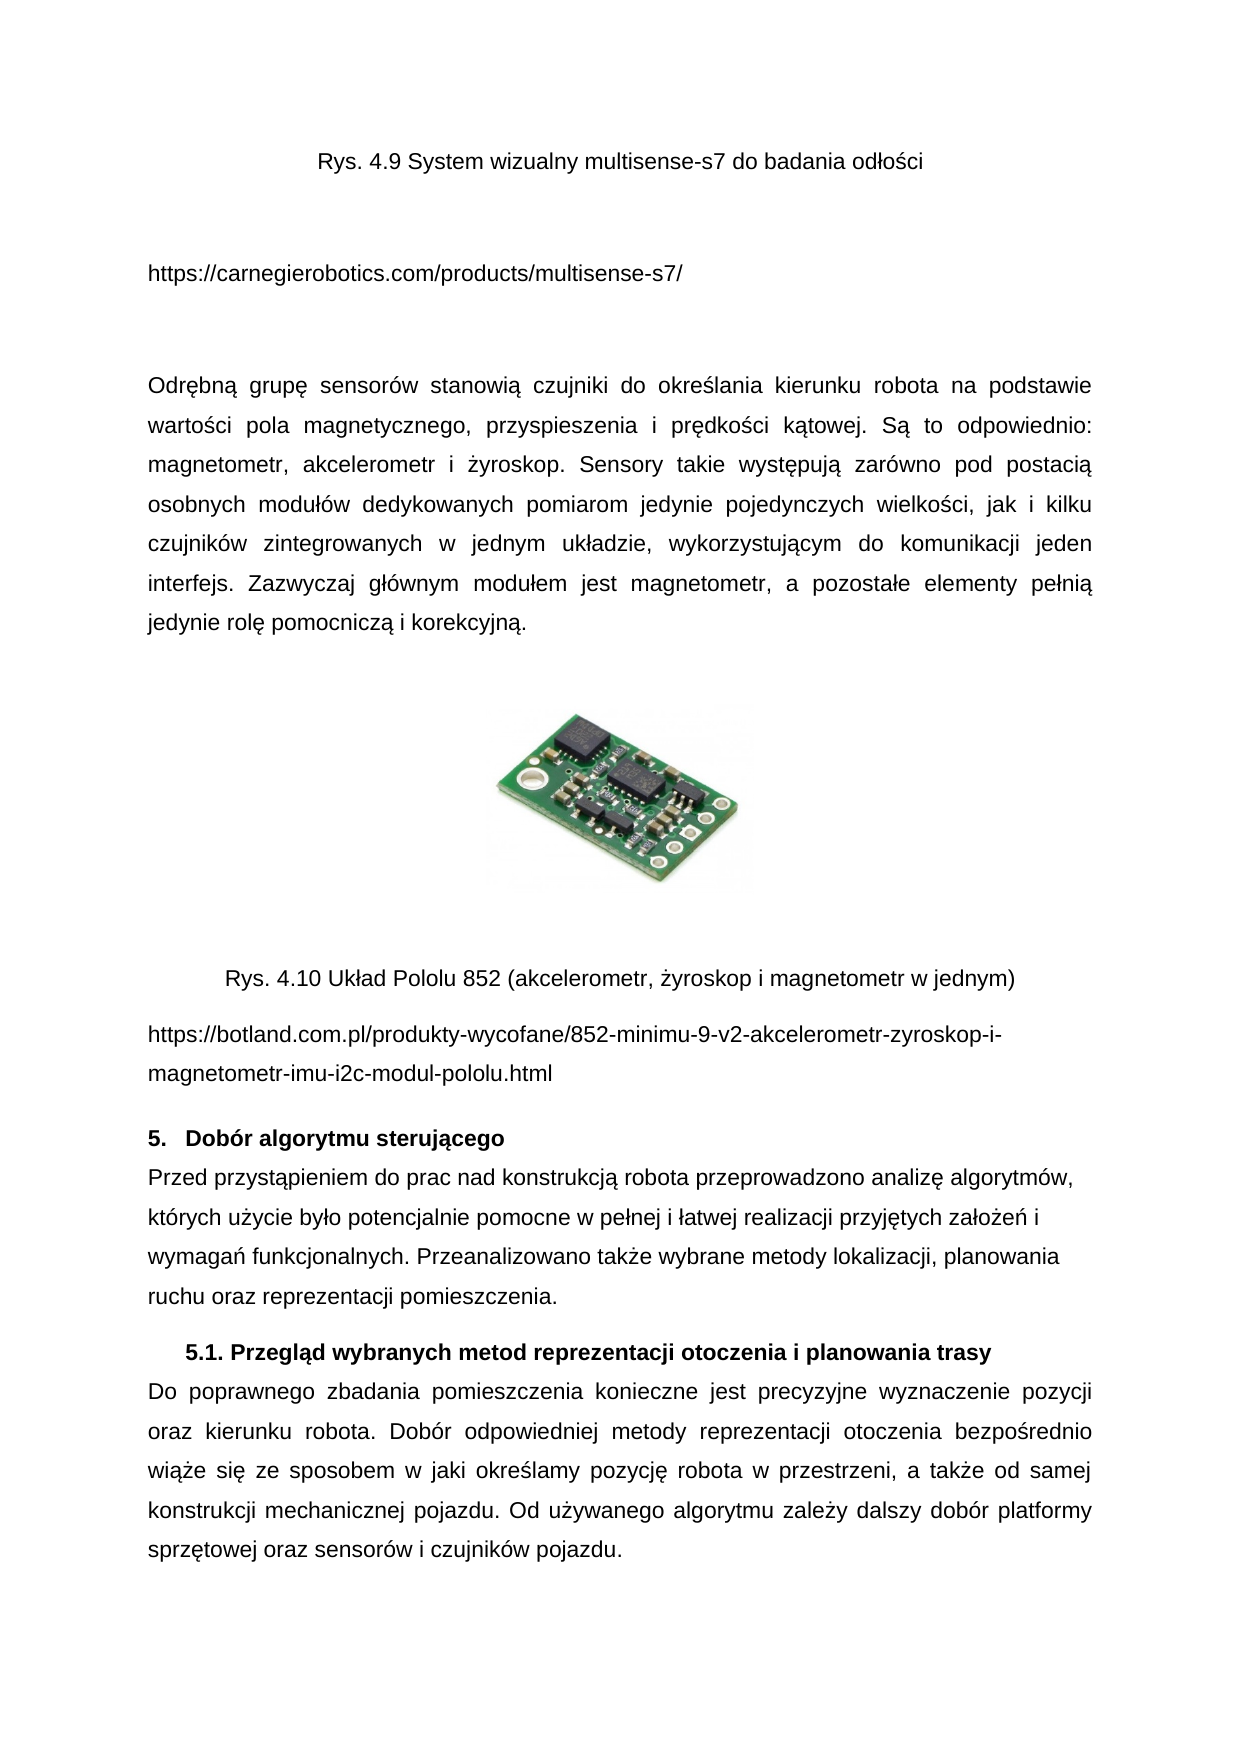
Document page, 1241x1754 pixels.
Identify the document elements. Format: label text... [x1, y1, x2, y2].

text Rys. 4.10 Układ Pololu 852 (akcelerometr, żyroskop i magnetometr w jednym) [148, 964, 1093, 991]
text Rys. 4.9 System wizualny multisense-s7 do badania odłości [148, 148, 1093, 174]
text https://carnegierobotics.com/products/multisense-s7/ [148, 260, 1093, 286]
text Do poprawnego zbadania pomieszczenia konieczne jest precyzyjne wyznaczenie pozycji oraz kierunku robota. Dobór odpowiedniej metody reprezentacji otoczenia bezpośrednio wiąże się ze sposobem w jaki określamy pozycję robota w przestrzeni, a także od samej konstrukcji mechanicznej pojazdu. Od używanego algorytmu zależy dalszy dobór platformy sprzętowej oraz sensorów i czujników pojazdu. [148, 1378, 1093, 1562]
text Odrębną grupę sensorów stanowią czujniki do określania kierunku robota na podstawie wartości pola magnetycznego, przyspieszenia i prędkości kątowej. Są to odpowiednio: magnetometr, akcelerometr i żyroskop. Sensory takie występują zarówno pod postacią osobnych modułów dedykowanych pomiarom jedynie pojedynczych wielkości, jak i kilku czujników zintegrowanych w jednym układzie, wykorzystującym do komunikacji jeden interfejs. Zazwyczaj głównym modułem jest magnetometr, a pozostałe elementy pełnią jedynie rolę pomocniczą i korekcyjną. [148, 372, 1093, 635]
text Przed przystąpieniem do prac nad konstrukcją robota przeprowadzono analizę algorytmów, których użycie było potencjalnie pomocne w pełnej i łatwej realizacji przyjętych założeń i wymagań funkcjonalnych. Przeanalizowano także wybrane metody lokalizacji, planowania ruchu oraz reprezentacji pomieszczenia. [148, 1164, 1093, 1309]
picture [485, 665, 755, 934]
subtitle Przegląd wybranych metod reprezentacji otoczenia i planowania trasy [185, 1339, 1093, 1365]
subtitle Dobór algorytmu sterującego [148, 1125, 1093, 1151]
text https://botland.com.pl/produkty-wycofane/852-minimu-9-v2-akcelerometr-zyroskop-i-magnetometr-imu-i2c-modul-pololu.html [148, 1021, 1093, 1087]
